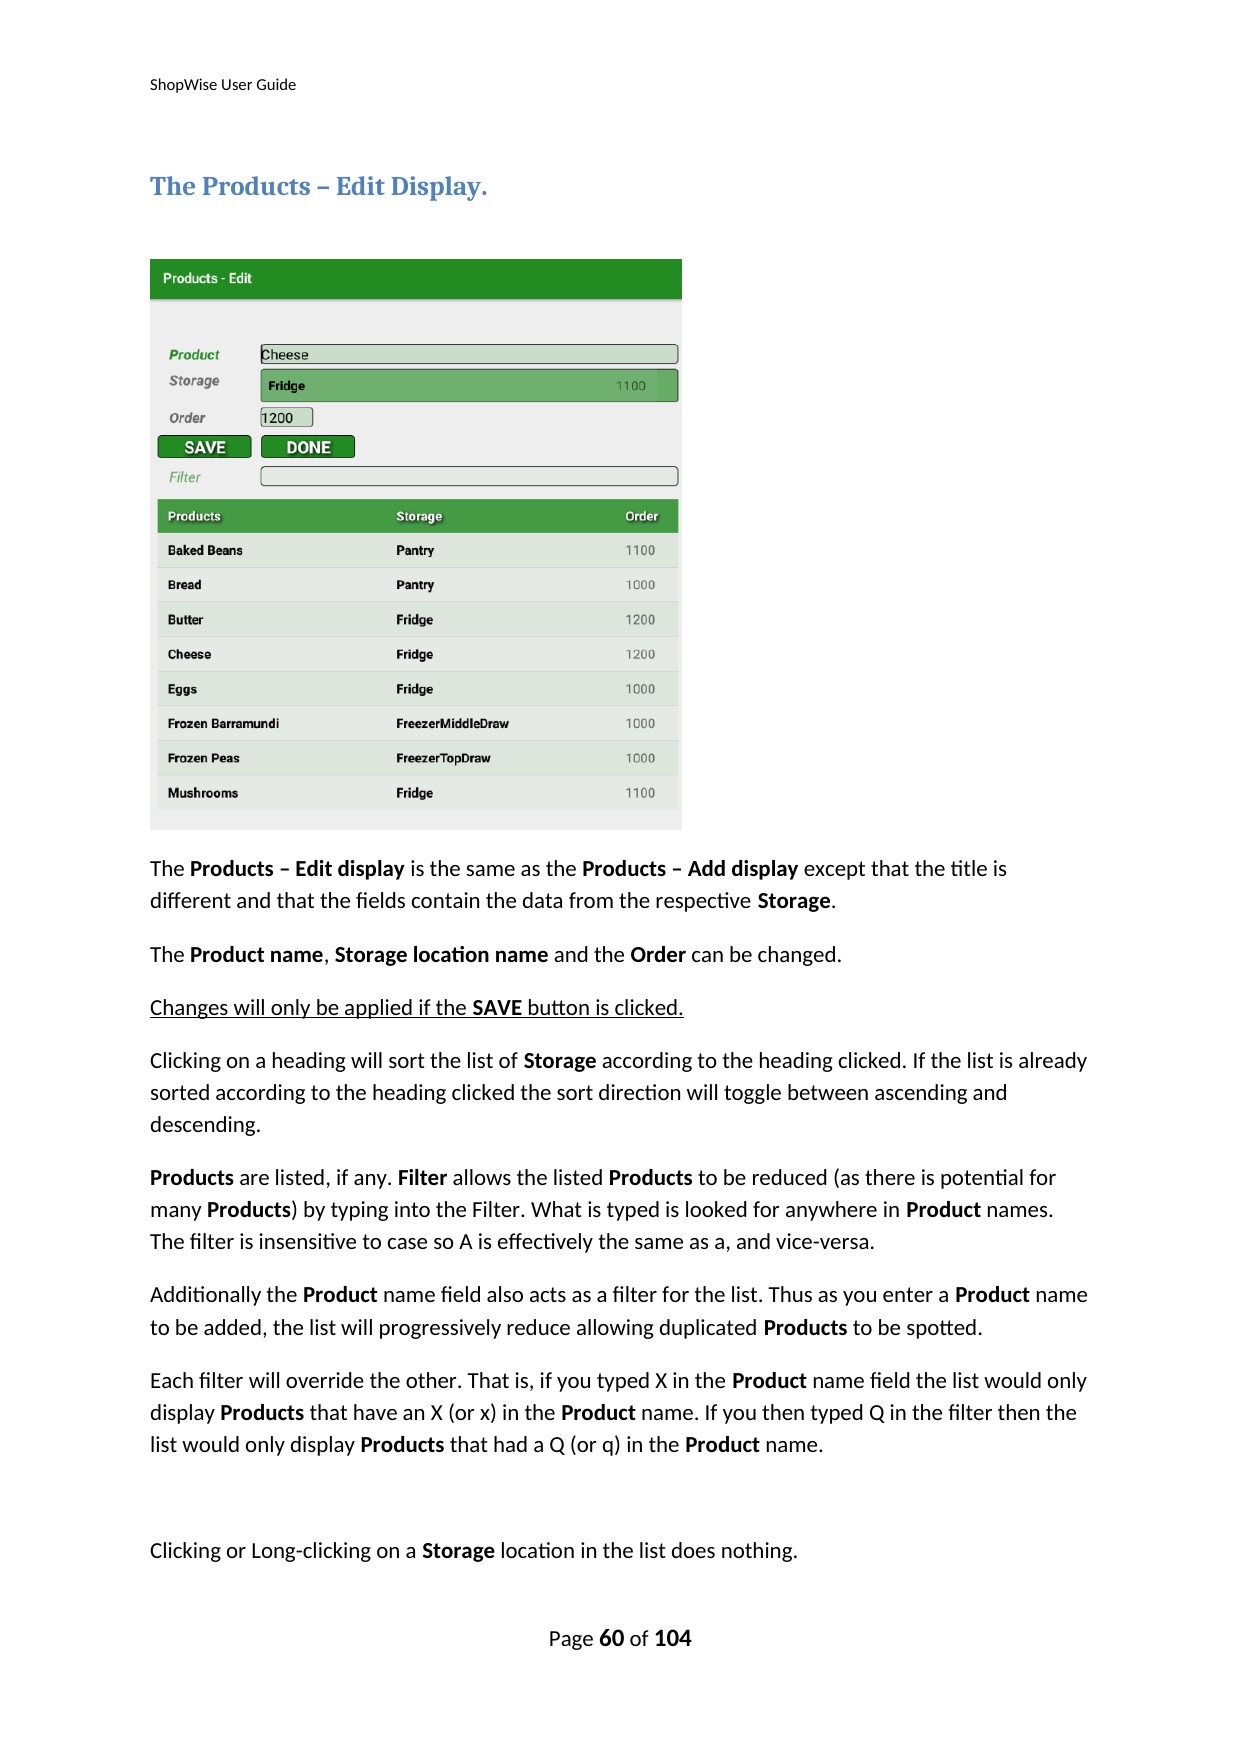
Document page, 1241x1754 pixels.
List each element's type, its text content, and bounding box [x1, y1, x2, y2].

subtitle The Products – Edit Display. [150, 171, 1090, 202]
text Each filter will override the other. That is, if you typed X in the Product name field the list would only display Products that have an X (or x) in the Product name. If you then typed Q in the filter then the list would only display Products that had a Q (or q) in the Product name. [150, 1366, 1090, 1458]
text Changes will only be applied if the SAVE button is clicked. [150, 993, 1090, 1021]
text The Products – Edit display is the same as the Products – Add display except that the title is different and that the fields contain the data from the respective Storage. [150, 854, 1090, 915]
text Products are listed, if any. Filter allows the listed Products to be reduced (as there is potential for many Products) by typing into the Filter. What is typed is looked for anywhere in Product names. The filter is insensitive to case so A is effectively the same as a, and vice-versa. [150, 1163, 1090, 1256]
text The Product name, Storage location name and the Order can be changed. [150, 940, 1090, 968]
text Additionally the Product name field also acts as a filter for the list. Thus as you enter a Product name to be added, the list will progressively reduce allowing duplicated Products to be spotted. [150, 1281, 1090, 1341]
picture [150, 259, 682, 830]
text Clicking or Long-clicking on a Storage location in the list does nothing. [150, 1536, 1090, 1564]
text Clicking on a heading will sort the list of Storage according to the heading clicked. If the list is already sorted according to the heading clicked the sort direction will toggle between ascending and descending. [150, 1046, 1090, 1138]
